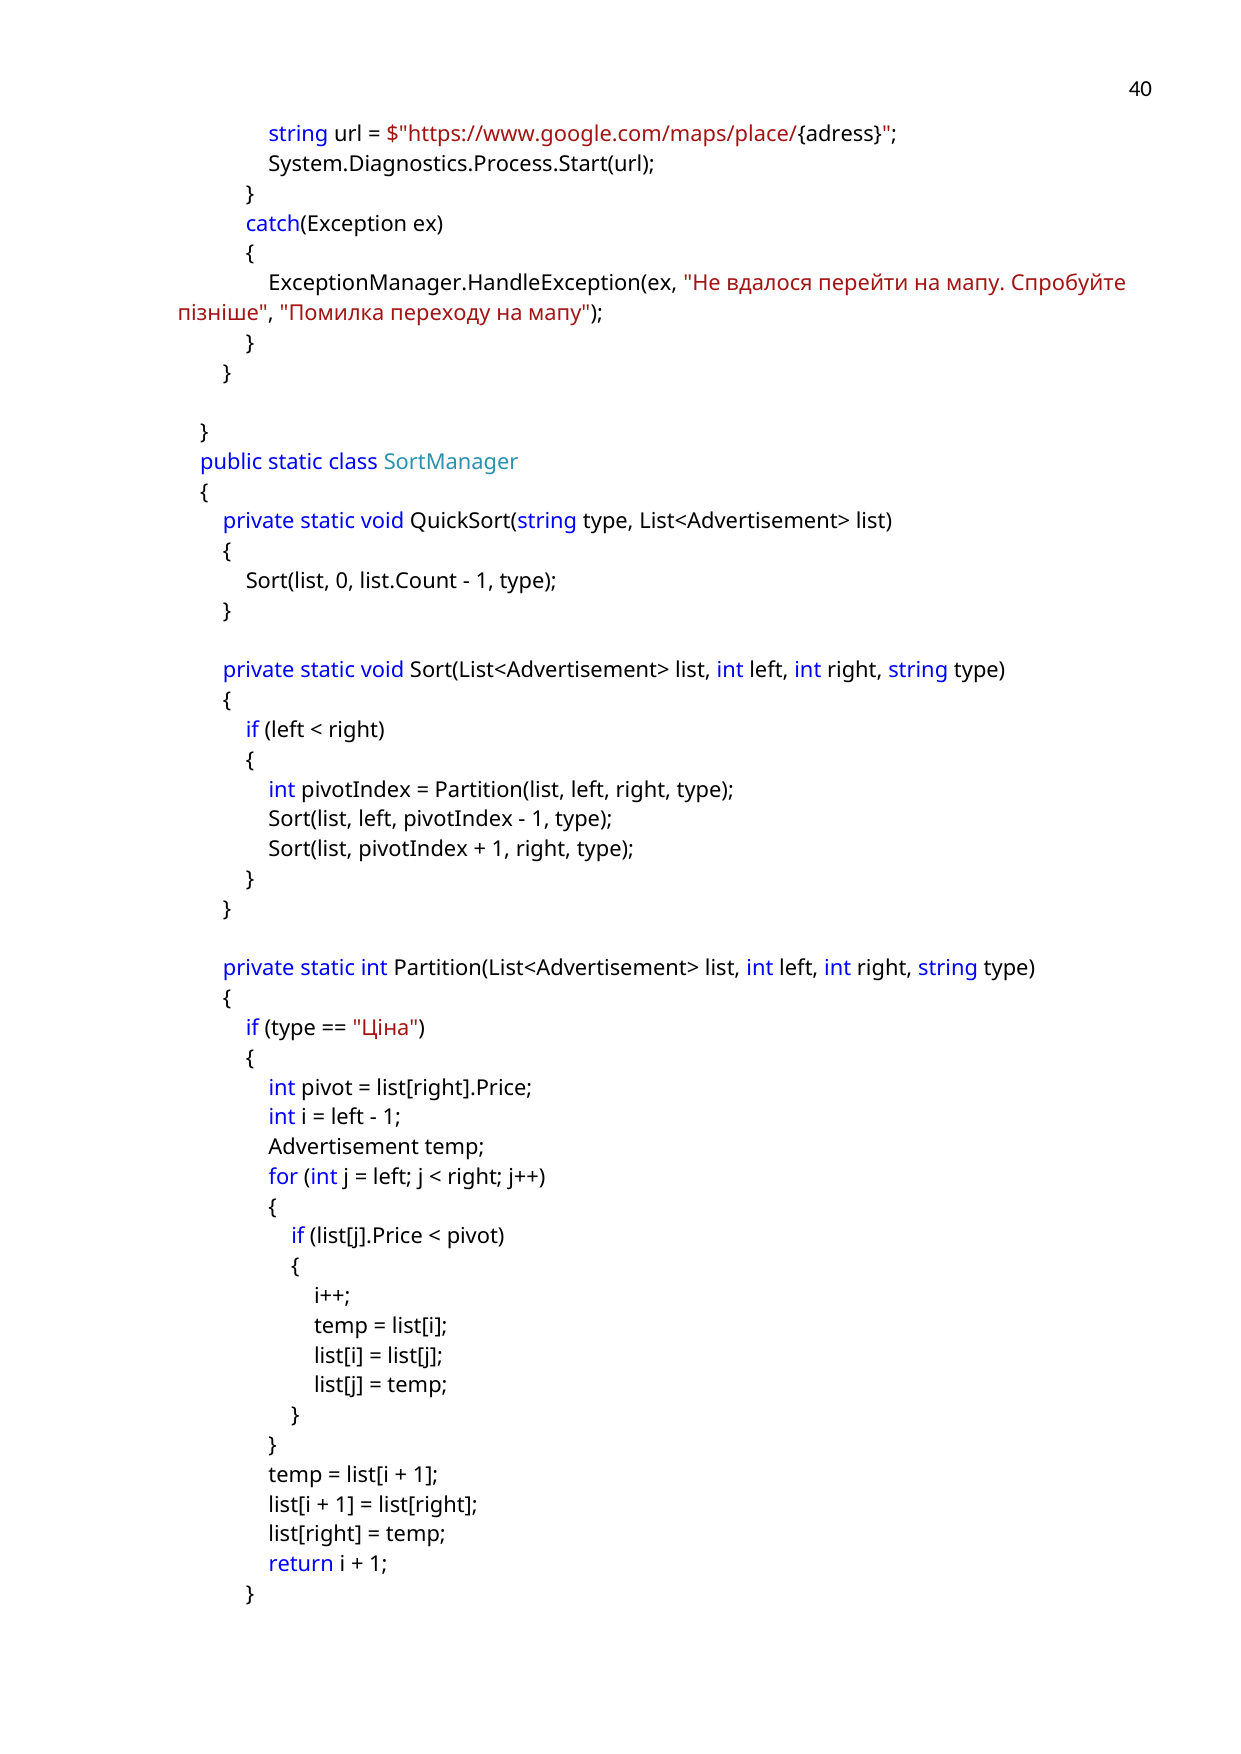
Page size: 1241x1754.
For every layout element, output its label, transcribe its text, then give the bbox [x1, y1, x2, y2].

text public static class SortManager [177, 446, 1152, 476]
text list[right] = temp; [177, 1518, 1152, 1548]
text } [177, 893, 1152, 922]
text { [177, 1250, 1152, 1280]
text for (int j = left; j < right; j++) [177, 1161, 1152, 1191]
text if (list[j].Price < pivot) [177, 1220, 1152, 1250]
text } [177, 327, 1152, 356]
text private static void QuickSort(string type, List<Advertisement> list) [177, 505, 1152, 535]
text return i + 1; [177, 1548, 1152, 1578]
text private static int Partition(List<Advertisement> list, int left, int right, string type) [177, 952, 1152, 982]
text int pivot = list[right].Price; [177, 1071, 1152, 1101]
text temp = list[i + 1]; [177, 1459, 1152, 1488]
text { [177, 684, 1152, 714]
text { [177, 744, 1152, 773]
text } [177, 863, 1152, 893]
text catch(Exception ex) [177, 207, 1152, 237]
text } [177, 356, 1152, 386]
text int pivotIndex = Partition(list, left, right, type); [177, 773, 1152, 803]
text } [177, 1578, 1152, 1608]
text { [177, 1042, 1152, 1071]
text Sort(list, 0, list.Count - 1, type); [177, 565, 1152, 595]
text list[i] = list[j]; [177, 1339, 1152, 1369]
text Sort(list, pivotIndex + 1, right, type); [177, 833, 1152, 863]
text private static void Sort(List<Advertisement> list, int left, int right, string type) [177, 654, 1152, 684]
text } [177, 178, 1152, 207]
text { [177, 1191, 1152, 1220]
text i++; [177, 1280, 1152, 1310]
text } [177, 1399, 1152, 1429]
text { [177, 476, 1152, 505]
text System.Diagnostics.Process.Start(url); [177, 148, 1152, 178]
text ExceptionManager.HandleException(ex, "Не вдалося перейти на мапу. Спробуйте пізніше", "Помилка переходу на мапу"); [177, 267, 1152, 327]
text { [177, 982, 1152, 1012]
text { [177, 237, 1152, 267]
text temp = list[i]; [177, 1310, 1152, 1339]
text { [177, 535, 1152, 565]
text list[j] = temp; [177, 1369, 1152, 1399]
text Sort(list, left, pivotIndex - 1, type); [177, 803, 1152, 833]
text } [177, 595, 1152, 624]
text Advertisement temp; [177, 1131, 1152, 1161]
text int i = left - 1; [177, 1101, 1152, 1131]
text if (left < right) [177, 714, 1152, 744]
text } [177, 416, 1152, 446]
text list[i + 1] = list[right]; [177, 1488, 1152, 1518]
text if (type == "Ціна") [177, 1012, 1152, 1042]
text string url = $"https://www.google.com/maps/place/{adress}"; [177, 118, 1152, 148]
text } [177, 1429, 1152, 1459]
